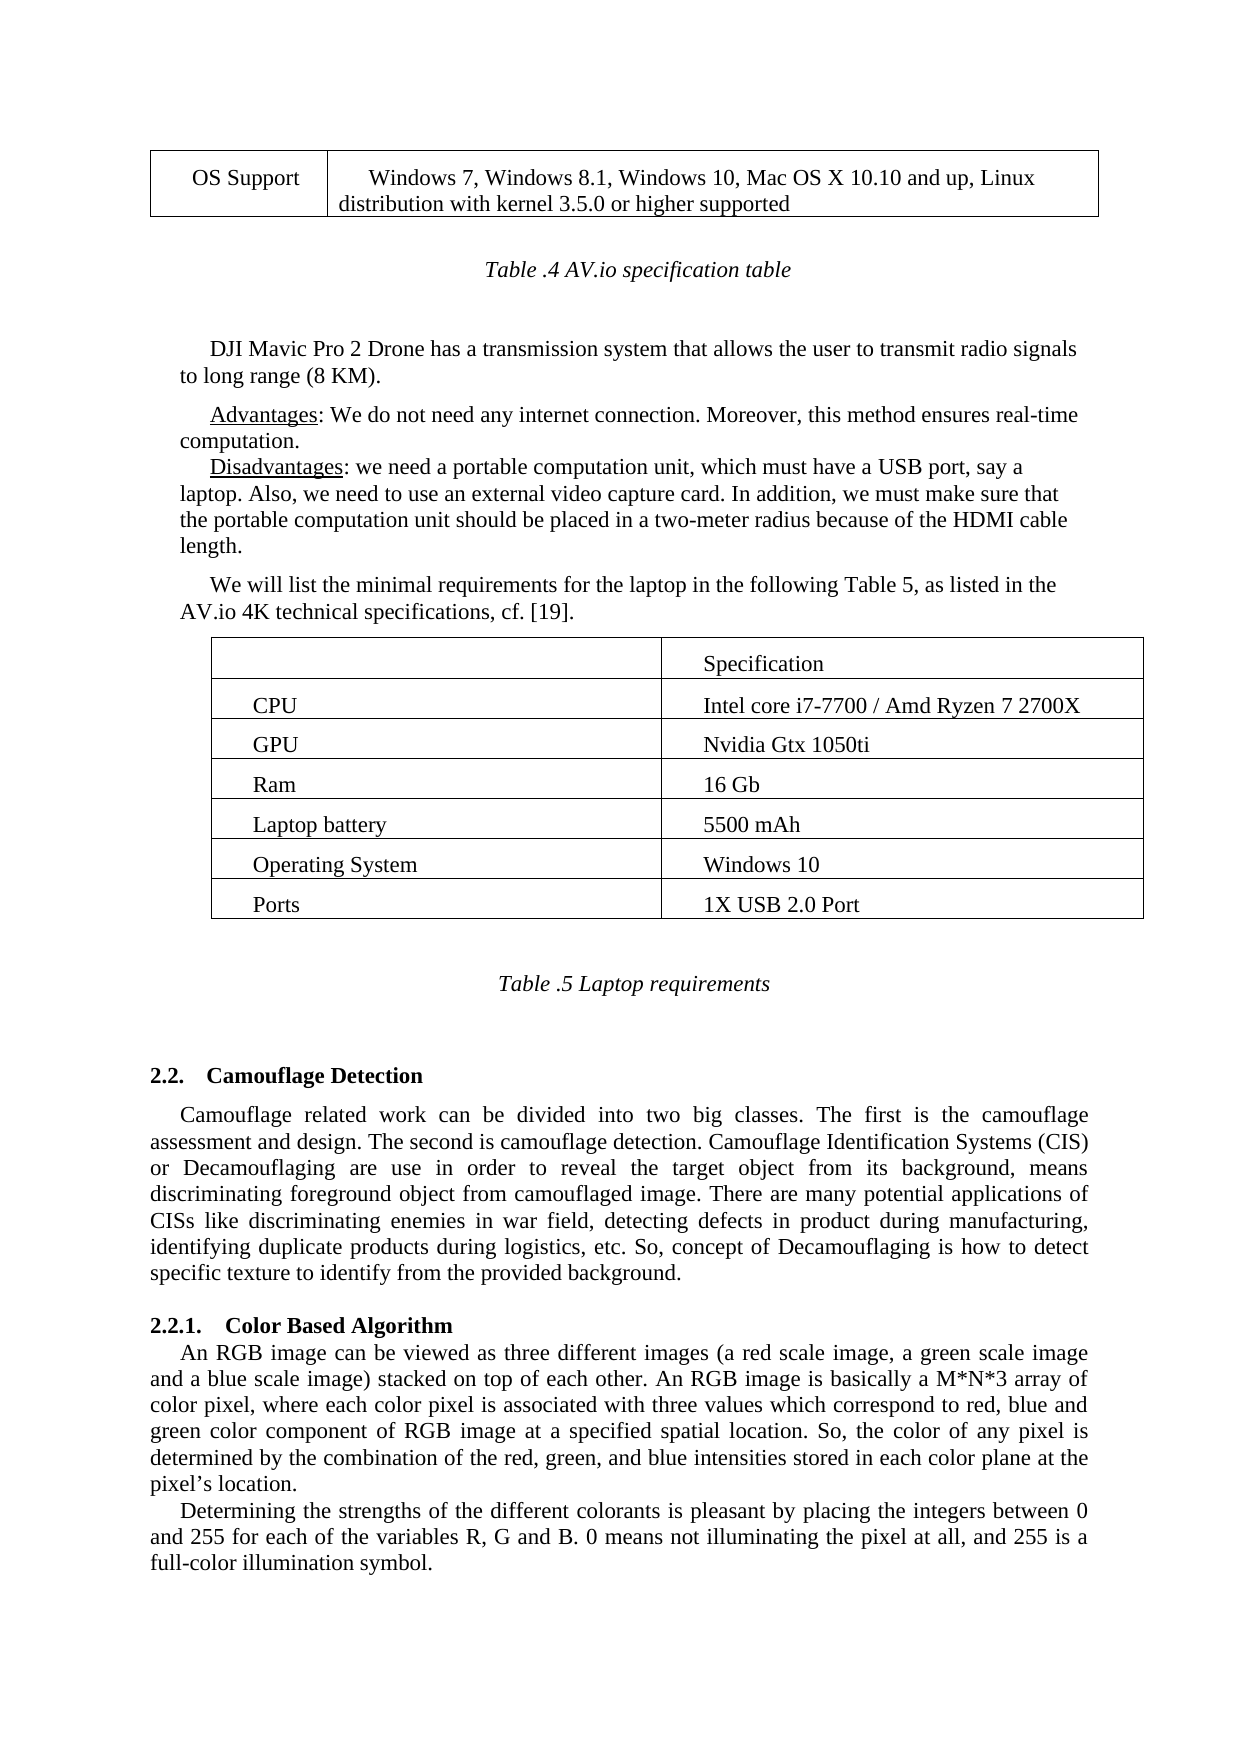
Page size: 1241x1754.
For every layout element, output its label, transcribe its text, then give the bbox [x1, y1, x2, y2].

table_cell Ram [212, 759, 661, 798]
list Table .4 AV.io specification table [187, 256, 1090, 282]
table_cell Nvidia Gtx 1050ti [662, 719, 1143, 758]
table_header [212, 638, 661, 678]
table_cell 1X USB 2.0 Port [662, 879, 1143, 917]
table_cell Intel core i7-7700 / Amd Ryzen 7 2700X [662, 679, 1143, 718]
text Table .5 Laptop requirements [150, 970, 1090, 996]
table_cell GPU [212, 719, 661, 758]
list Disadvantages: we need a portable computation unit, which must have a USB port, say a laptop. Also, we need to use an external video capture card. In addition, we must make sure that the portable computation unit should be placed in a two-meter radius because of the HDMI cable length. [179, 453, 1090, 559]
table_cell 5500 mAh [662, 799, 1143, 838]
list Color Based Algorithm [150, 1312, 1090, 1338]
list An RGB image can be viewed as three different images (a red scale image, a green scale image and a blue scale image) stacked on top of each other. An RGB image is basically a M*N*3 array of color pixel, where each color pixel is associated with three values which correspond to red, blue and green color component of RGB image at a specified spatial location. So, the color of any pixel is determined by the combination of the red, green, and blue intensities stored in each color plane at the pixel’s location. [150, 1338, 1090, 1497]
subtitle Camouflage Detection [150, 1062, 1090, 1089]
table_cell Laptop battery [212, 799, 661, 838]
table_cell OS Support [151, 151, 327, 216]
table_cell Ports [212, 879, 661, 917]
list Advantages: We do not need any internet connection. Moreover, this method ensures real-time computation. [179, 401, 1090, 453]
text DJI Mavic Pro 2 Drone has a transmission system that allows the user to transmit radio signals to long range (8 KM). [179, 336, 1090, 388]
table_cell Windows 10 [662, 839, 1143, 878]
table_cell 16 Gb [662, 759, 1143, 798]
list Camouflage related work can be divided into two big classes. The first is the camouflage assessment and design. The second is camouflage detection. Camouflage Identification Systems (CIS) or Decamouflaging are use in order to reveal the target object from its background, means discriminating foreground object from camouflaged image. There are many potential applications of CISs like discriminating enemies in war field, detecting defects in product during manufacturing, identifying duplicate products during logistics, etc. So, concept of Decamouflaging is how to detect specific texture to identify from the provided background. [150, 1101, 1090, 1286]
text We will list the minimal requirements for the laptop in the following Table 5, as listed in the AV.io 4K technical specifications, cf. [19]. [179, 571, 1090, 624]
list Determining the strengths of the different colorants is pleasant by placing the integers between 0 and 255 for each of the variables R, G and B. 0 means not illuminating the pixel at all, and 255 is a full-color illumination symbol. [150, 1497, 1090, 1576]
table_cell CPU [212, 679, 661, 718]
table_cell Operating System [212, 839, 661, 878]
table_cell Windows 7, Windows 8.1, Windows 10, Mac OS X 10.10 and up, Linux distribution with kernel 3.5.0 or higher supported [328, 151, 1098, 216]
table_header Specification [662, 638, 1143, 678]
